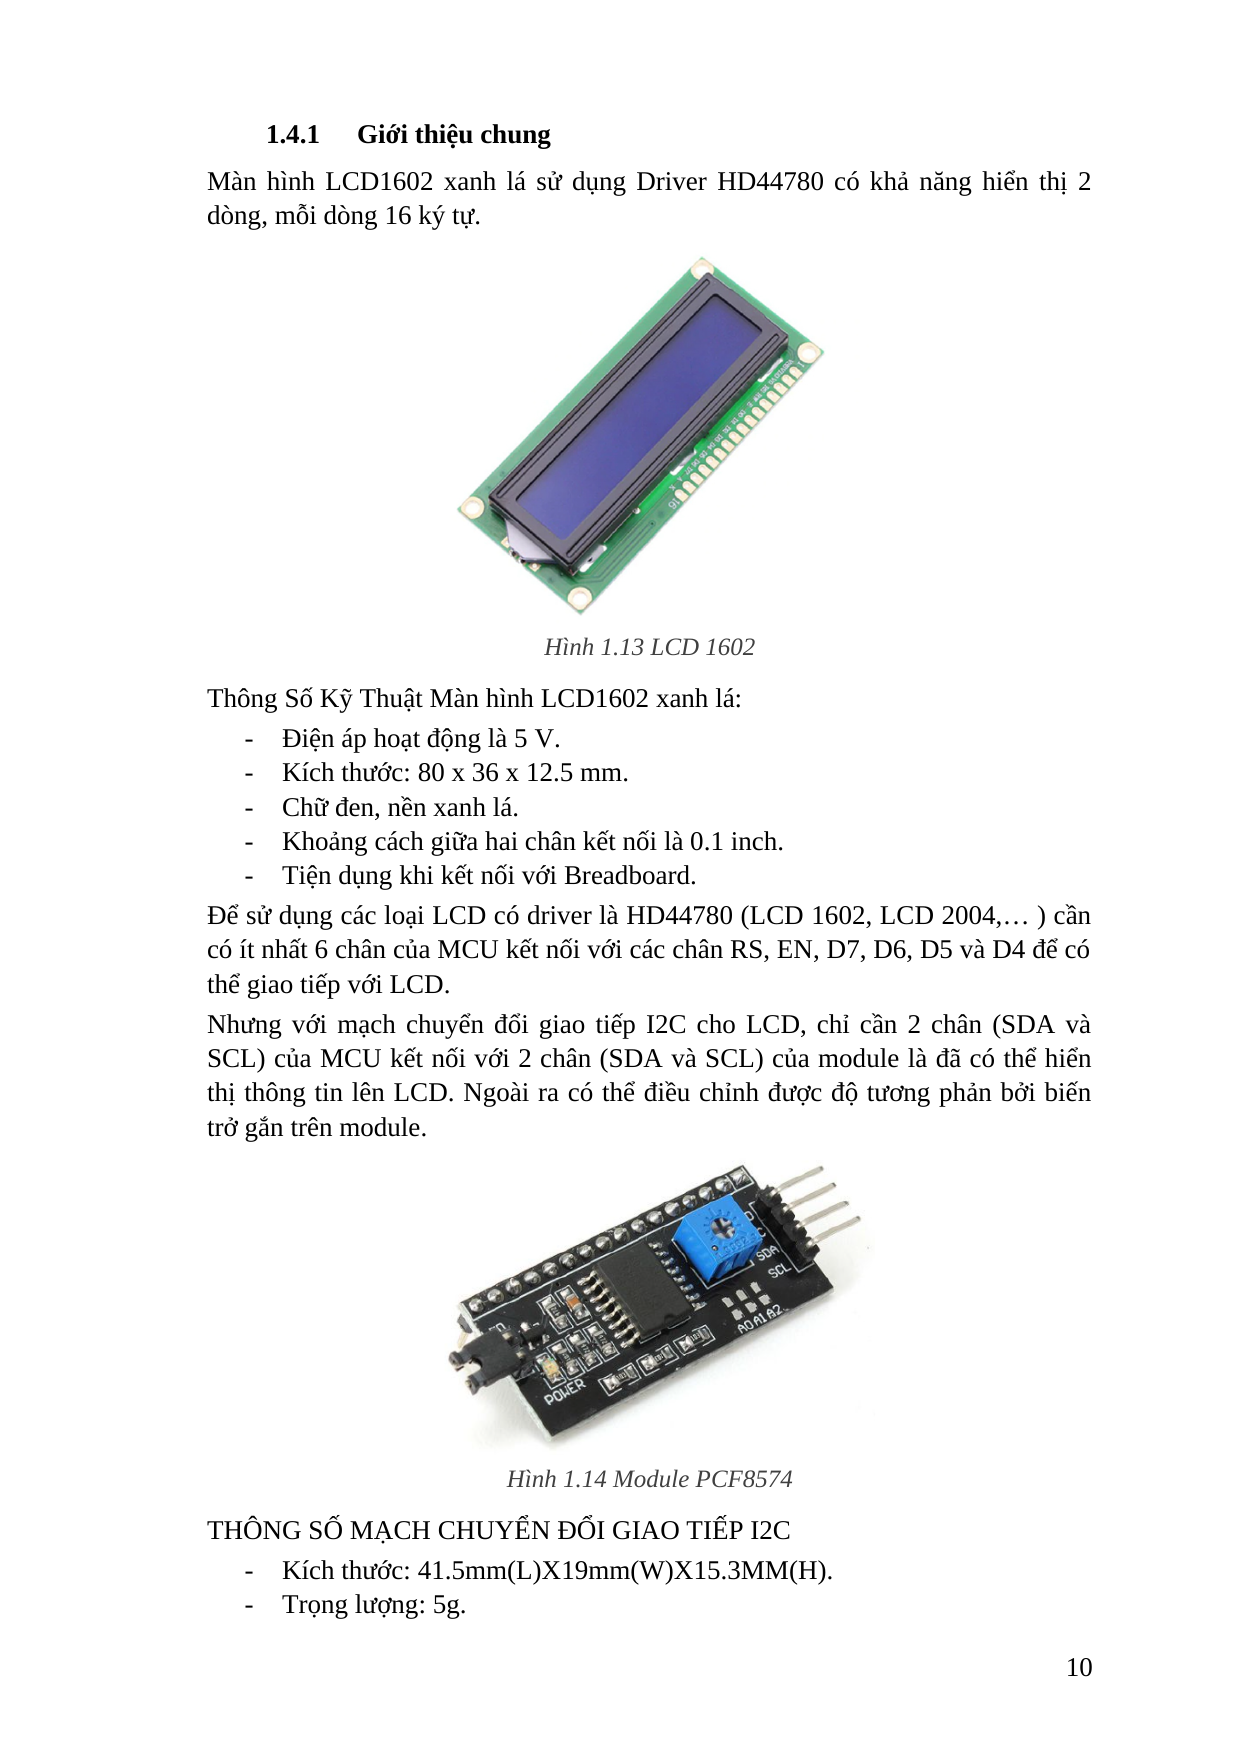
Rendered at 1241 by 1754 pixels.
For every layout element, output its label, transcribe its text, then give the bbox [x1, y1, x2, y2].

text THÔNG SỐ MẠCH CHUYỂN ĐỔI GIAO TIẾP I2C [207, 1514, 1092, 1545]
list Tiện dụng khi kết nối với Breadboard. [244, 859, 1092, 890]
text Nhưng với mạch chuyển đổi giao tiếp I2C cho LCD, chỉ cần 2 chân (SDA và SCL) của MCU kết nối với 2 chân (SDA và SCL) của module là đã có thể hiển thị thông tin lên LCD. Ngoài ra có thể điều chỉnh được độ tương phản bởi biến trở gắn trên module. [207, 1008, 1092, 1142]
picture [424, 1151, 876, 1455]
list Chữ đen, nền xanh lá. [244, 791, 1092, 822]
picture [428, 239, 871, 624]
list Kích thước: 41.5mm(L)X19mm(W)X15.3MM(H). [244, 1554, 1092, 1585]
text Để sử dụng các loại LCD có driver là HD44780 (LCD 1602, LCD 2004,… ) cần có ít nhất 6 chân của MCU kết nối với các chân RS, EN, D7, D6, D5 và D4 để có thể giao tiếp với LCD. [207, 899, 1092, 999]
list Kích thước: 80 x 36 x 12.5 mm. [244, 757, 1092, 788]
list Trọng lượng: 5g. [244, 1588, 1092, 1619]
text Thông Số Kỹ Thuật Màn hình LCD1602 xanh lá: [207, 682, 1092, 713]
list Khoảng cách giữa hai chân kết nối là 0.1 inch. [244, 825, 1092, 856]
list Điện áp hoạt động là 5 V. [244, 722, 1092, 753]
subtitle Giới thiệu chung [266, 118, 1092, 149]
text Màn hình LCD1602 xanh lá sử dụng Driver HD44780 có khả năng hiển thị 2 dòng, mỗi dòng 16 ký tự. [207, 165, 1092, 230]
